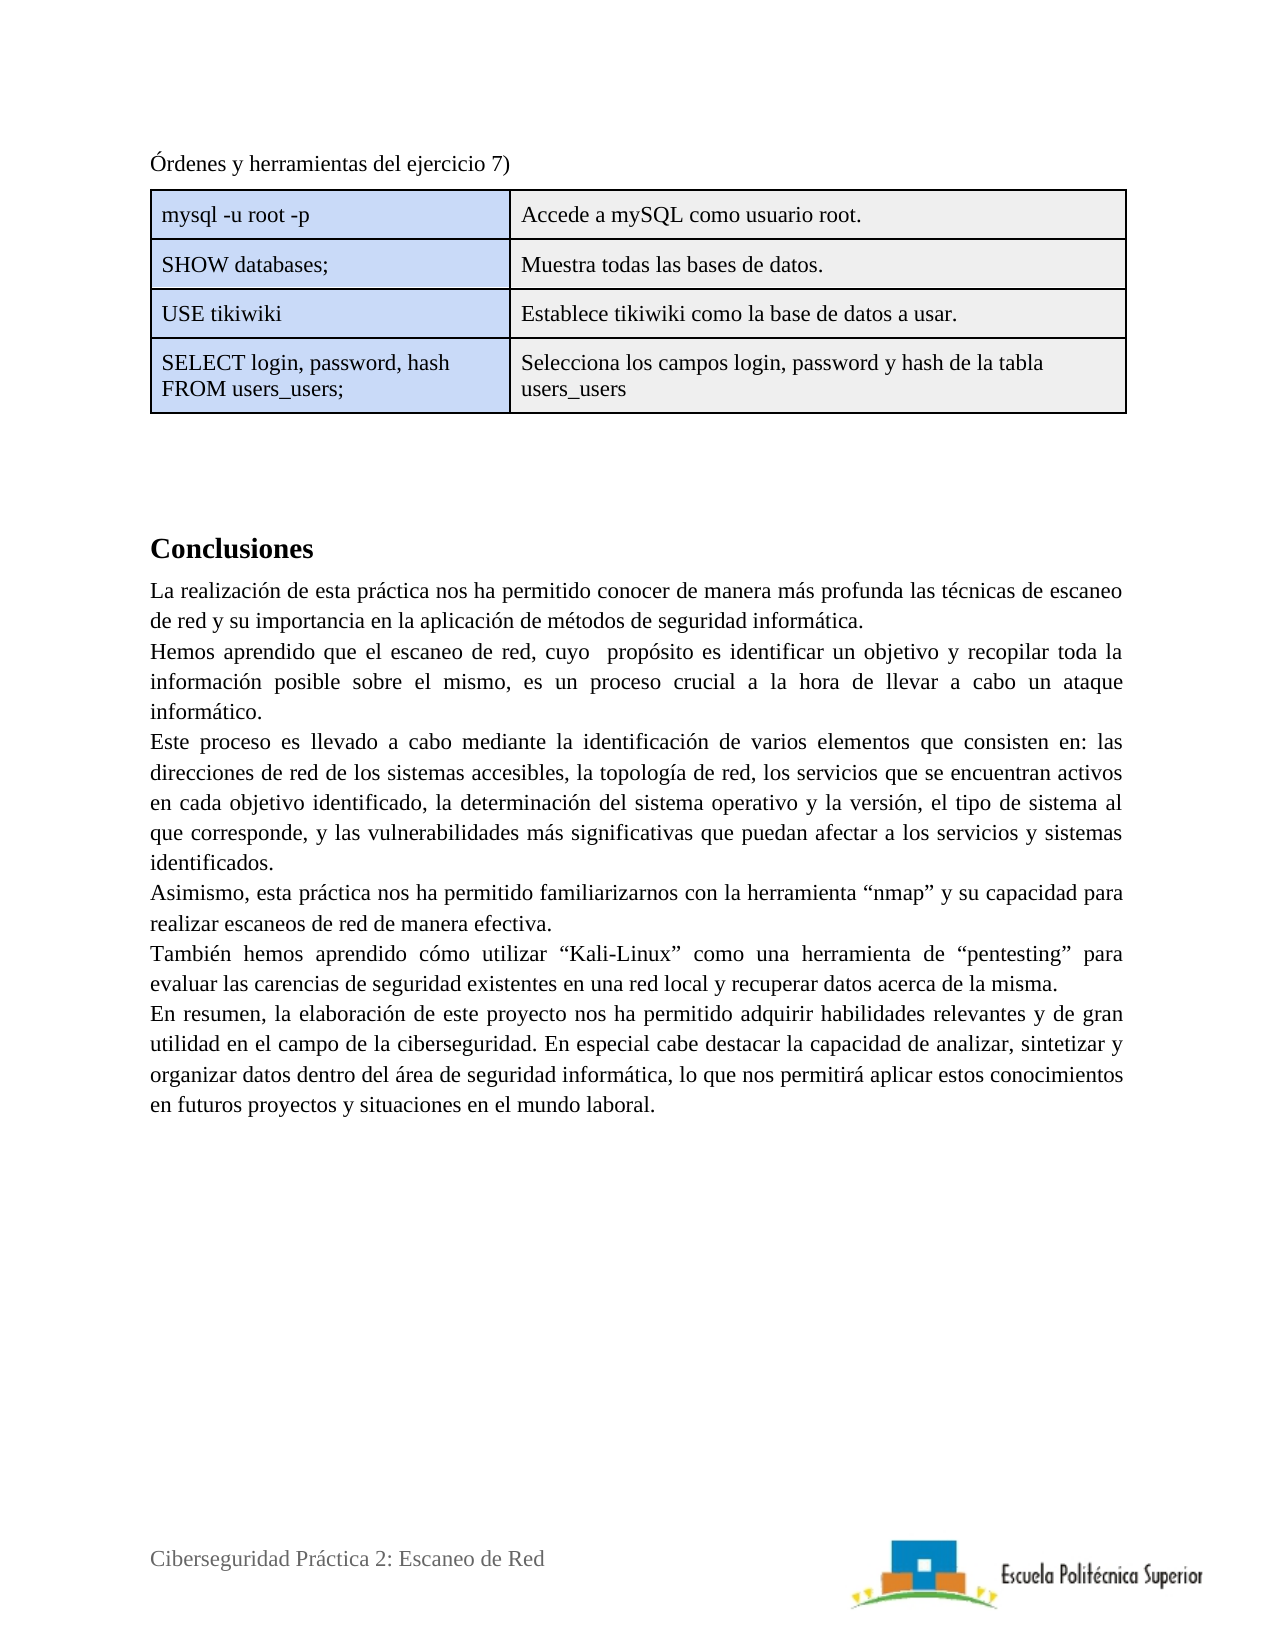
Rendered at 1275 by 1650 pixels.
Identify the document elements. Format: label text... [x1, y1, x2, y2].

text También hemos aprendido cómo utilizar “Kali-Linux” como una herramienta de “pentesting” para evaluar las carencias de seguridad existentes en una red local y recuperar datos acerca de la misma. [150, 940, 1125, 996]
picture [823, 1518, 1203, 1632]
table_cell Selecciona los campos login, password y hash de la tabla users_users [511, 339, 1125, 412]
text Este proceso es llevado a cabo mediante la identificación de varios elementos que consisten en: las direcciones de red de los sistemas accesibles, la topología de red, los servicios que se encuentran activos en cada objetivo identificado, la determinación del sistema operativo y la versión, el tipo de sistema al que corresponde, y las vulnerabilidades más significativas que puedan afectar a los servicios y sistemas identificados. [150, 728, 1125, 876]
text La realización de esta práctica nos ha permitido conocer de manera más profunda las técnicas de escaneo de red y su importancia en la aplicación de métodos de seguridad informática. [150, 577, 1125, 634]
text Hemos aprendido que el escaneo de red, cuyo propósito es identificar un objetivo y recopilar toda la información posible sobre el mismo, es un proceso crucial a la hora de llevar a cabo un ataque informático. [150, 638, 1125, 724]
table_header Accede a mySQL como usuario root. [511, 191, 1125, 238]
table_cell Establece tikiwiki como la base de datos a usar. [511, 290, 1125, 337]
text En resumen, la elaboración de este proyecto nos ha permitido adquirir habilidades relevantes y de gran utilidad en el campo de la ciberseguridad. En especial cabe destacar la capacidad de analizar, sintetizar y organizar datos dentro del área de seguridad informática, lo que nos permitirá aplicar estos conocimientos en futuros proyectos y situaciones en el mundo laboral. [150, 1000, 1125, 1117]
table_cell SHOW databases; [152, 240, 509, 287]
table_cell SELECT login, password, hash FROM users_users; [152, 339, 509, 412]
table_cell USE tikiwiki [152, 290, 509, 337]
text Asimismo, esta práctica nos ha permitido familiarizarnos con la herramienta “nmap” y su capacidad para realizar escaneos de red de manera efectiva. [150, 879, 1125, 936]
table_header mysql -u root -p [152, 191, 509, 238]
subtitle Conclusiones [150, 531, 1125, 565]
table_cell Muestra todas las bases de datos. [511, 240, 1125, 287]
subtitle Órdenes y herramientas del ejercicio 7) [150, 150, 1125, 176]
